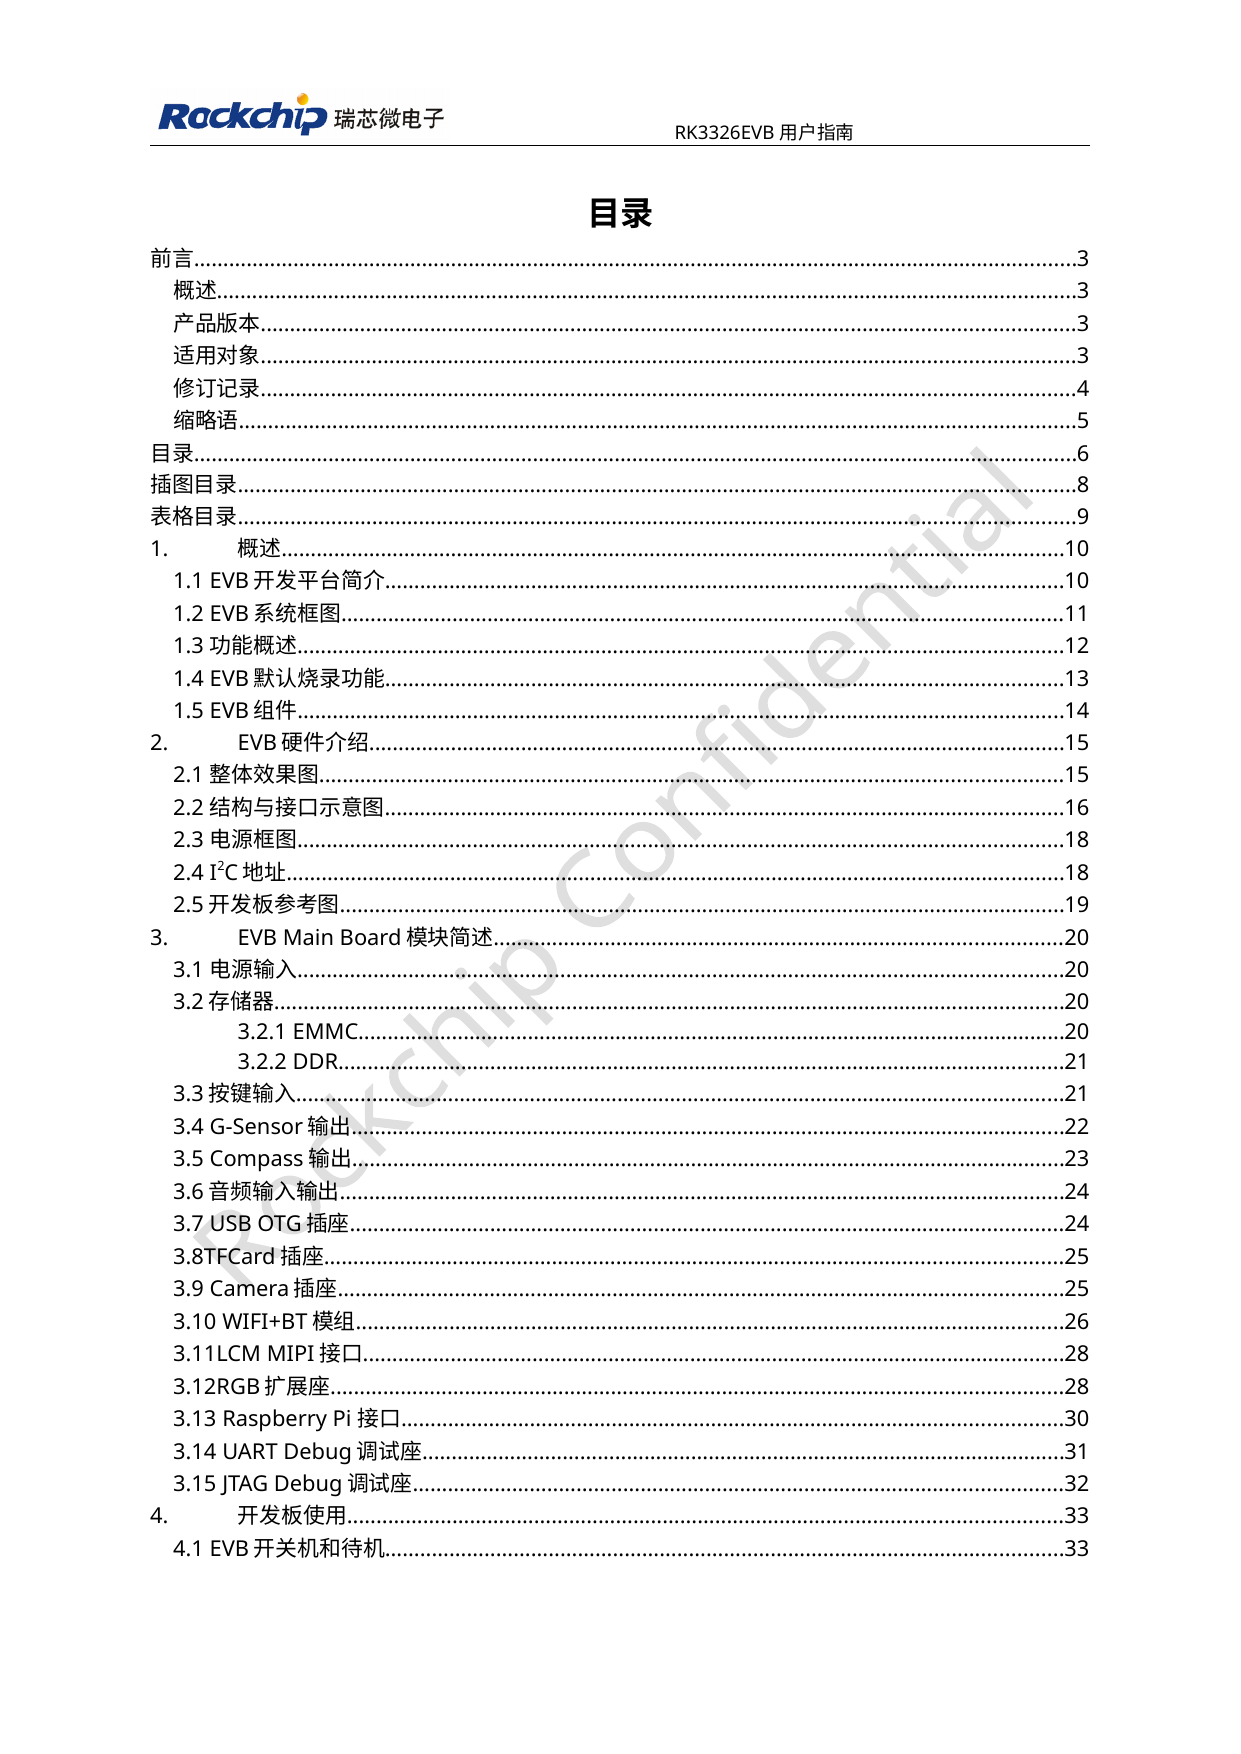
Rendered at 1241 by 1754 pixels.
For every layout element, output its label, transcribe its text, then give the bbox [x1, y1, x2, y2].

text 2.5开发板参考图 19 [173, 887, 1090, 919]
text 3.2.2 DDR 21 [237, 1046, 1090, 1076]
text 1.2 EVB系统框图 11 [173, 595, 1090, 628]
text 2. EVB硬件介绍 15 [150, 725, 1090, 757]
text 3.2存储器 20 [173, 984, 1090, 1016]
text 1.1 EVB开发平台简介 10 [173, 563, 1090, 595]
text 3.5 Compass输出 23 [173, 1141, 1090, 1173]
text 缩略语 5 [173, 403, 1090, 436]
text 3.7 USB OTG插座 24 [173, 1206, 1090, 1238]
text 3.12RGB扩展座 28 [173, 1368, 1090, 1401]
text 3.8TFCard插座 25 [173, 1238, 1090, 1271]
text 概述 3 [173, 273, 1090, 306]
text 前言 3 [150, 241, 1090, 273]
text 4.1 EVB开关机和待机 33 [173, 1530, 1090, 1563]
text 表格目录 9 [150, 499, 1090, 531]
text 3.6音频输入输出 24 [173, 1173, 1090, 1206]
text 3.14 UART Debug调试座 31 [173, 1433, 1090, 1466]
text 适用对象 3 [173, 338, 1090, 371]
text 2.2 结构与接口示意图 16 [173, 789, 1090, 822]
text 3.9 Camera插座 25 [173, 1271, 1090, 1303]
text 3.11LCM MIPI接口 28 [173, 1336, 1090, 1368]
text 2.1 整体效果图 15 [173, 757, 1090, 789]
text 3.1 电源输入 20 [173, 951, 1090, 984]
text 3. EVB Main Board模块简述 20 [150, 919, 1090, 951]
text 修订记录 4 [173, 371, 1090, 403]
text 4. 开发板使用 33 [150, 1498, 1090, 1530]
text 3.15 JTAG Debug调试座 32 [173, 1466, 1090, 1498]
picture [150, 88, 451, 140]
text 3.3按键输入 21 [173, 1076, 1090, 1108]
text 1.3 功能概述 12 [173, 628, 1090, 660]
text 目录 6 [150, 436, 1090, 467]
text 2.4 I2C地址 18 [173, 854, 1090, 887]
text 3.10 WIFI+BT模组 26 [173, 1303, 1090, 1336]
text 插图目录 8 [150, 467, 1090, 499]
text 1.5 EVB组件 14 [173, 693, 1090, 725]
text 2.3 电源框图 18 [173, 822, 1090, 854]
text 1.4 EVB默认烧录功能 13 [173, 660, 1090, 693]
text 3.2.1 EMMC 20 [237, 1016, 1090, 1046]
text 3.13 Raspberry Pi 接口 30 [173, 1401, 1090, 1433]
text 产品版本 3 [173, 306, 1090, 338]
text 1. 概述 10 [150, 531, 1090, 563]
title 目录 [150, 187, 1090, 235]
text 3.4 G-Sensor输出 22 [173, 1108, 1090, 1141]
